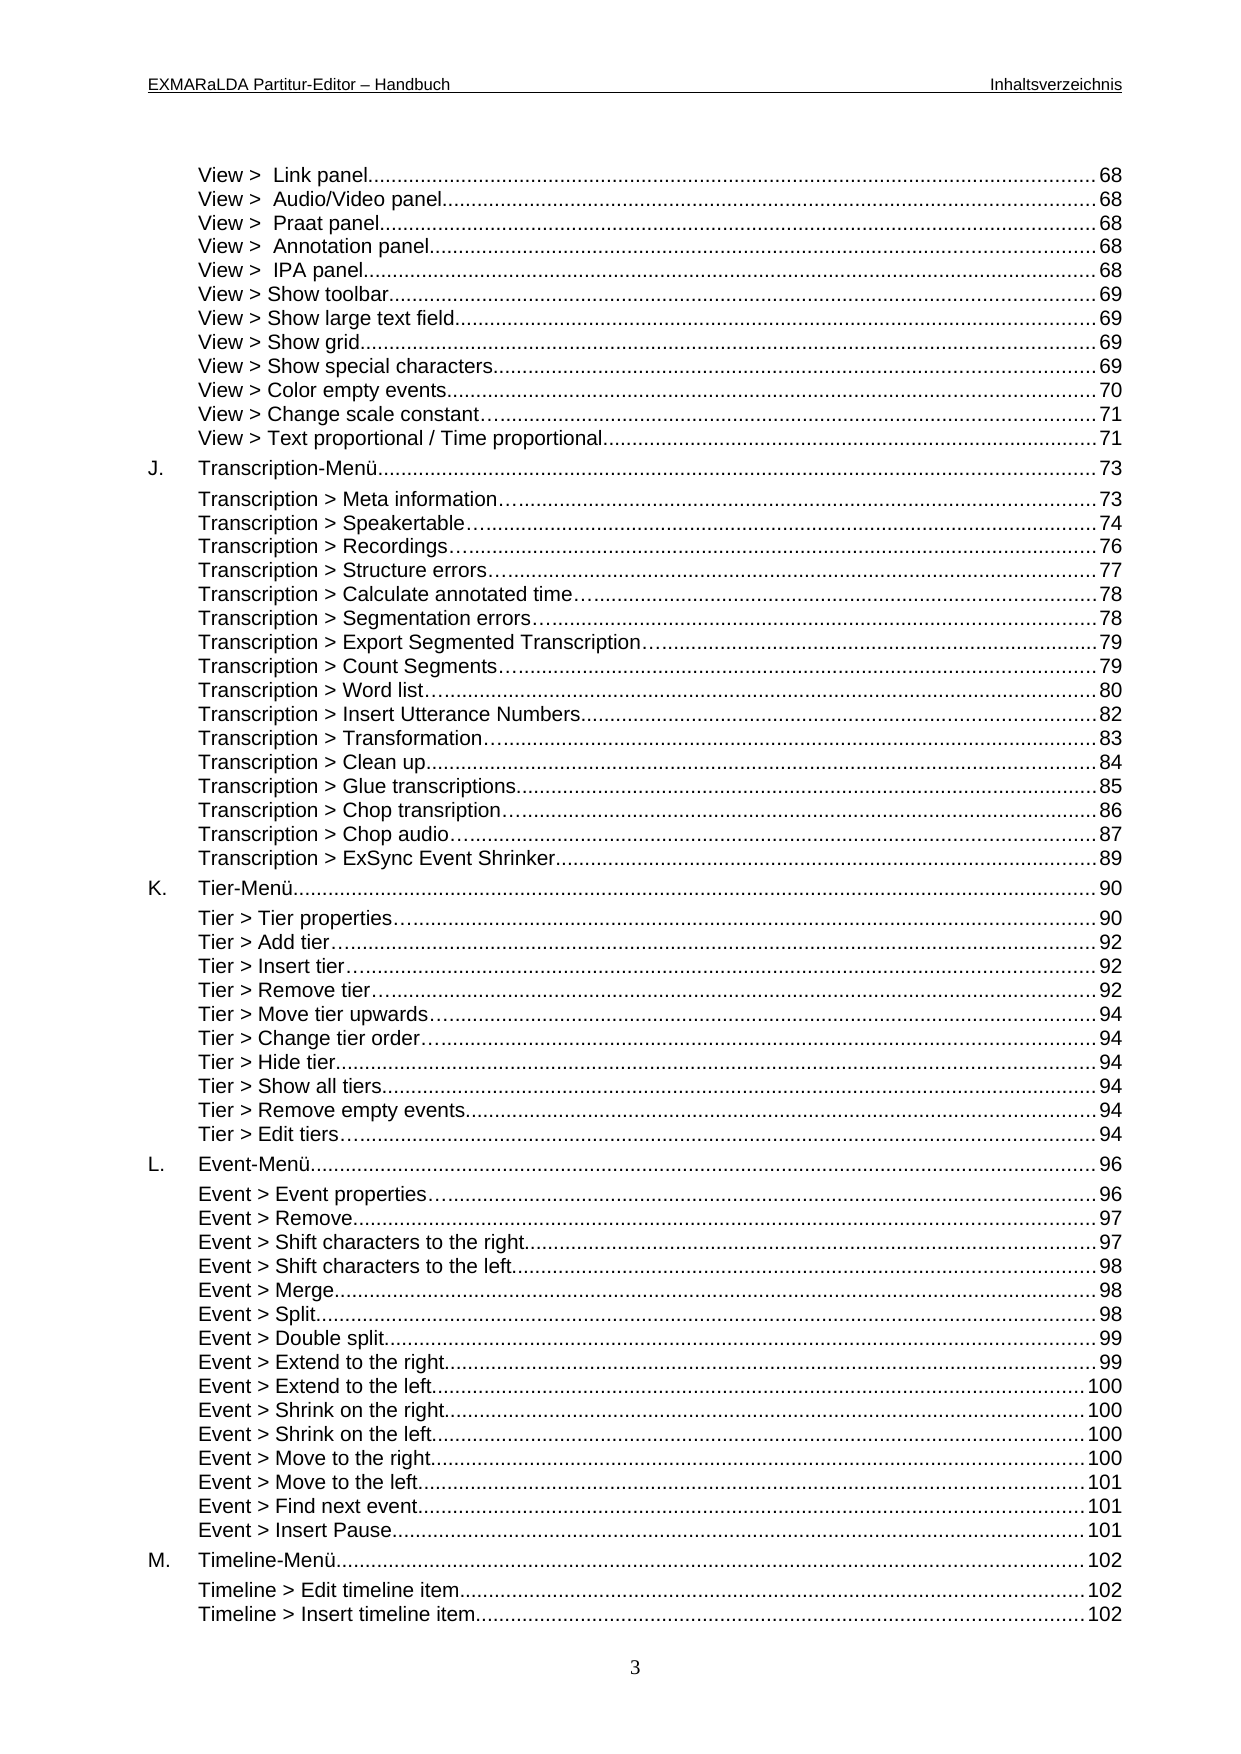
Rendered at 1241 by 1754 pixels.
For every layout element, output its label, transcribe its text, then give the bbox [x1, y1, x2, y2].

text Transcription > Count Segments… 79 [198, 654, 1122, 678]
text Transcription > Insert Utterance Numbers 82 [198, 702, 1122, 726]
text Event > Extend to the left 100 [198, 1374, 1122, 1398]
text Transcription > Chop transription… 86 [198, 798, 1122, 822]
text Event > Split 98 [198, 1302, 1122, 1326]
text Transcription > Word list… 80 [198, 678, 1122, 702]
text Event > Find next event 101 [198, 1494, 1122, 1518]
text Event > Shift characters to the right 97 [198, 1230, 1122, 1254]
text Timeline > Insert timeline item 102 [198, 1602, 1122, 1626]
text Timeline > Edit timeline item... 102 [198, 1578, 1122, 1602]
text L. Event-Menü 96 [148, 1152, 1122, 1176]
text Transcription > Export Segmented Transcription… 79 [198, 630, 1122, 654]
text Transcription > Calculate annotated time… 78 [198, 582, 1122, 606]
text Event > Remove 97 [198, 1206, 1122, 1230]
text View > Show large text field 69 [198, 306, 1122, 330]
text Tier > Insert tier… 92 [198, 954, 1122, 978]
text View > Change scale constant… 71 [198, 402, 1122, 426]
text Event > Merge 98 [198, 1278, 1122, 1302]
text Event > Double split 99 [198, 1326, 1122, 1350]
text Event > Extend to the right 99 [198, 1350, 1122, 1374]
text Tier > Change tier order… 94 [198, 1026, 1122, 1050]
text Transcription > Transformation… 83 [198, 726, 1122, 750]
text Tier > Move tier upwards… 94 [198, 1002, 1122, 1026]
text Tier > Remove empty events 94 [198, 1098, 1122, 1122]
text View > Show grid 69 [198, 330, 1122, 354]
text View > Link panel 68 [198, 162, 1122, 186]
text Tier > Show all tiers 94 [198, 1074, 1122, 1098]
text View > Text proportional / Time proportional 71 [198, 426, 1122, 450]
text Transcription > Speakertable… 74 [198, 510, 1122, 534]
text View > Audio/Video panel 68 [198, 186, 1122, 210]
text M. Timeline-Menü 102 [148, 1548, 1122, 1572]
text Transcription > Meta information… 73 [198, 486, 1122, 510]
text Tier > Remove tier… 92 [198, 978, 1122, 1002]
text Transcription > Recordings… 76 [198, 534, 1122, 558]
text View > Show special characters 69 [198, 354, 1122, 378]
text View > Color empty events 70 [198, 378, 1122, 402]
text K. Tier-Menü 90 [148, 876, 1122, 900]
text Transcription > Glue transcriptions... 85 [198, 774, 1122, 798]
text Event > Move to the right 100 [198, 1446, 1122, 1470]
text J. Transcription-Menü 73 [148, 456, 1122, 480]
text Event > Shrink on the right 100 [198, 1398, 1122, 1422]
text Transcription > Segmentation errors… 78 [198, 606, 1122, 630]
text Transcription > Chop audio… 87 [198, 822, 1122, 846]
text Event > Event properties… 96 [198, 1182, 1122, 1206]
text View > Annotation panel 68 [198, 234, 1122, 258]
text Tier > Tier properties… 90 [198, 906, 1122, 930]
text Transcription > Structure errors… 77 [198, 558, 1122, 582]
text View > Praat panel 68 [198, 210, 1122, 234]
text Event > Insert Pause 101 [198, 1518, 1122, 1542]
text Event > Shrink on the left 100 [198, 1422, 1122, 1446]
text Tier > Edit tiers… 94 [198, 1122, 1122, 1146]
text Transcription > ExSync Event Shrinker 89 [198, 846, 1122, 870]
text View > IPA panel 68 [198, 258, 1122, 282]
text Tier > Hide tier 94 [198, 1050, 1122, 1074]
text Transcription > Clean up... 84 [198, 750, 1122, 774]
text Event > Shift characters to the left 98 [198, 1254, 1122, 1278]
text View > Show toolbar 69 [198, 282, 1122, 306]
text Event > Move to the left 101 [198, 1470, 1122, 1494]
text Tier > Add tier… 92 [198, 930, 1122, 954]
